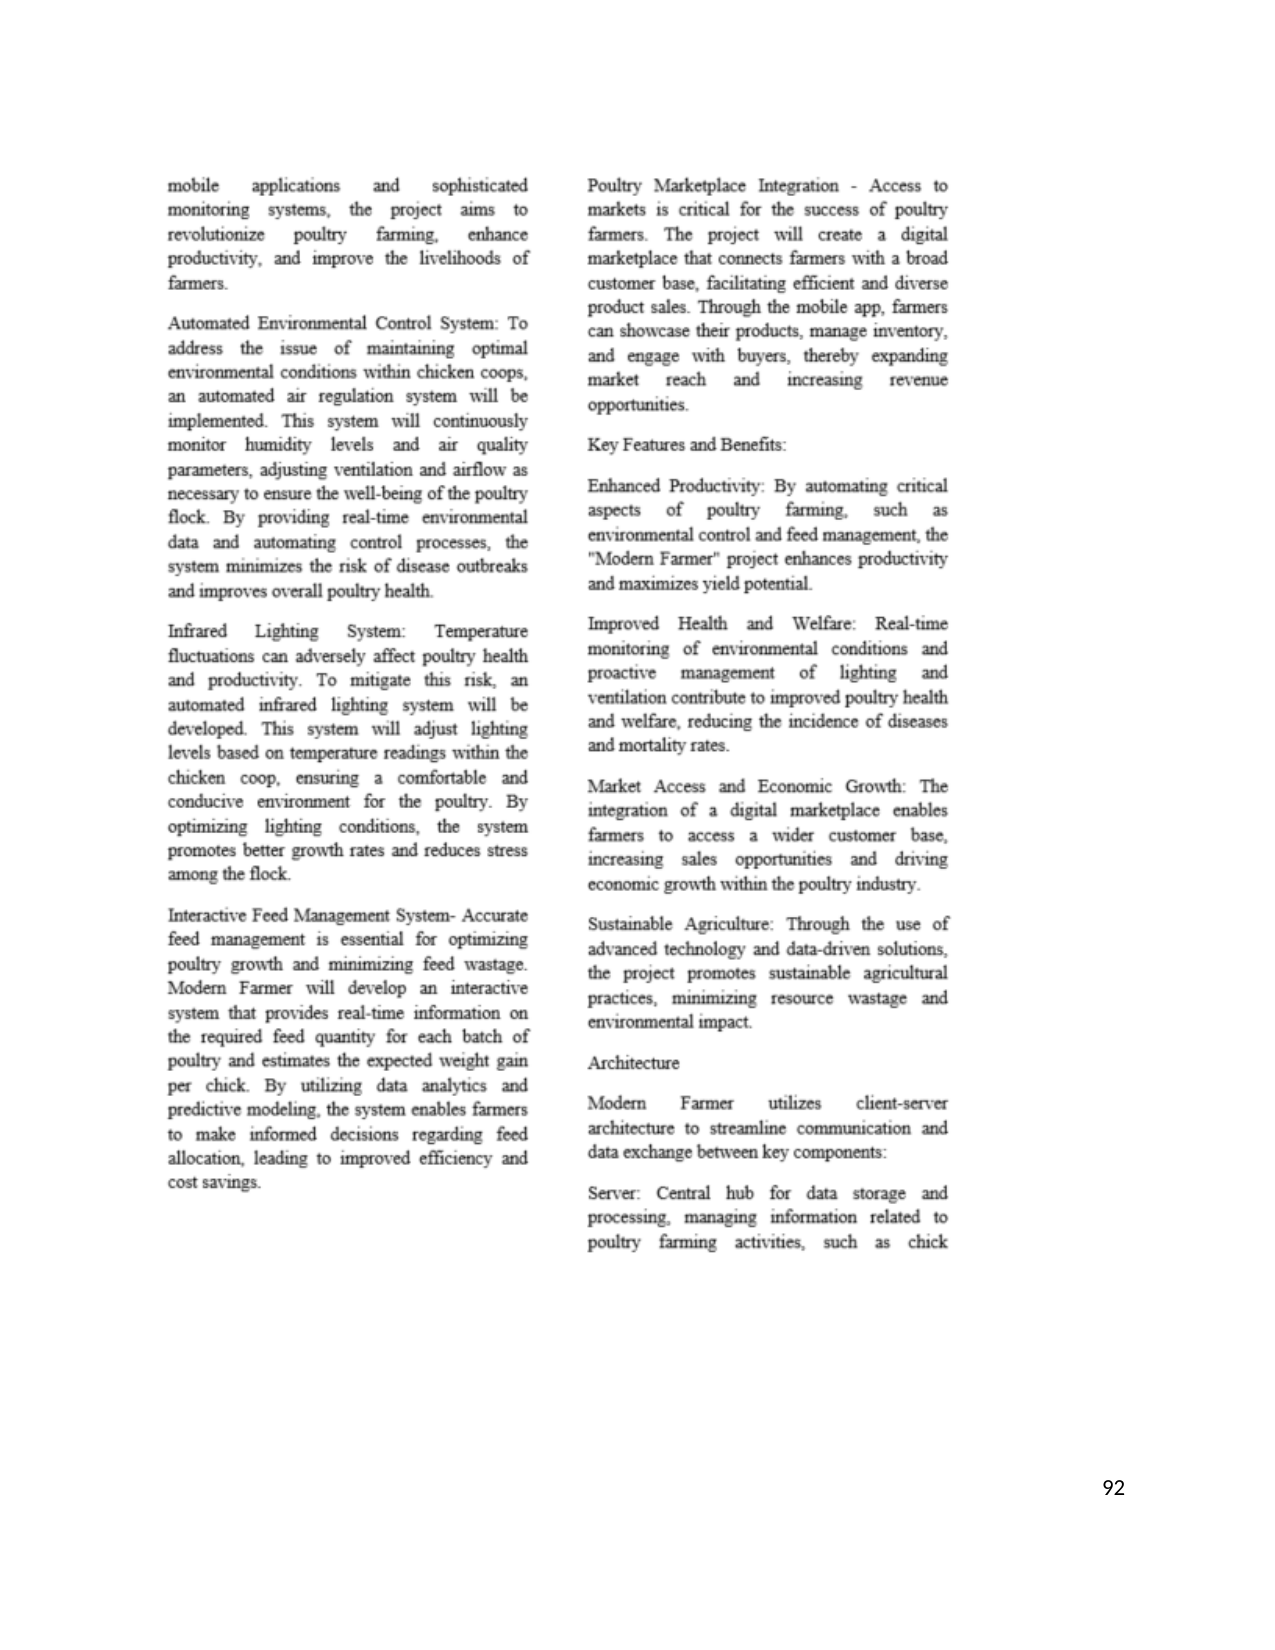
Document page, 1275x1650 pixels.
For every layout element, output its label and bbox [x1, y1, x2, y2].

picture [150, 150, 972, 1276]
